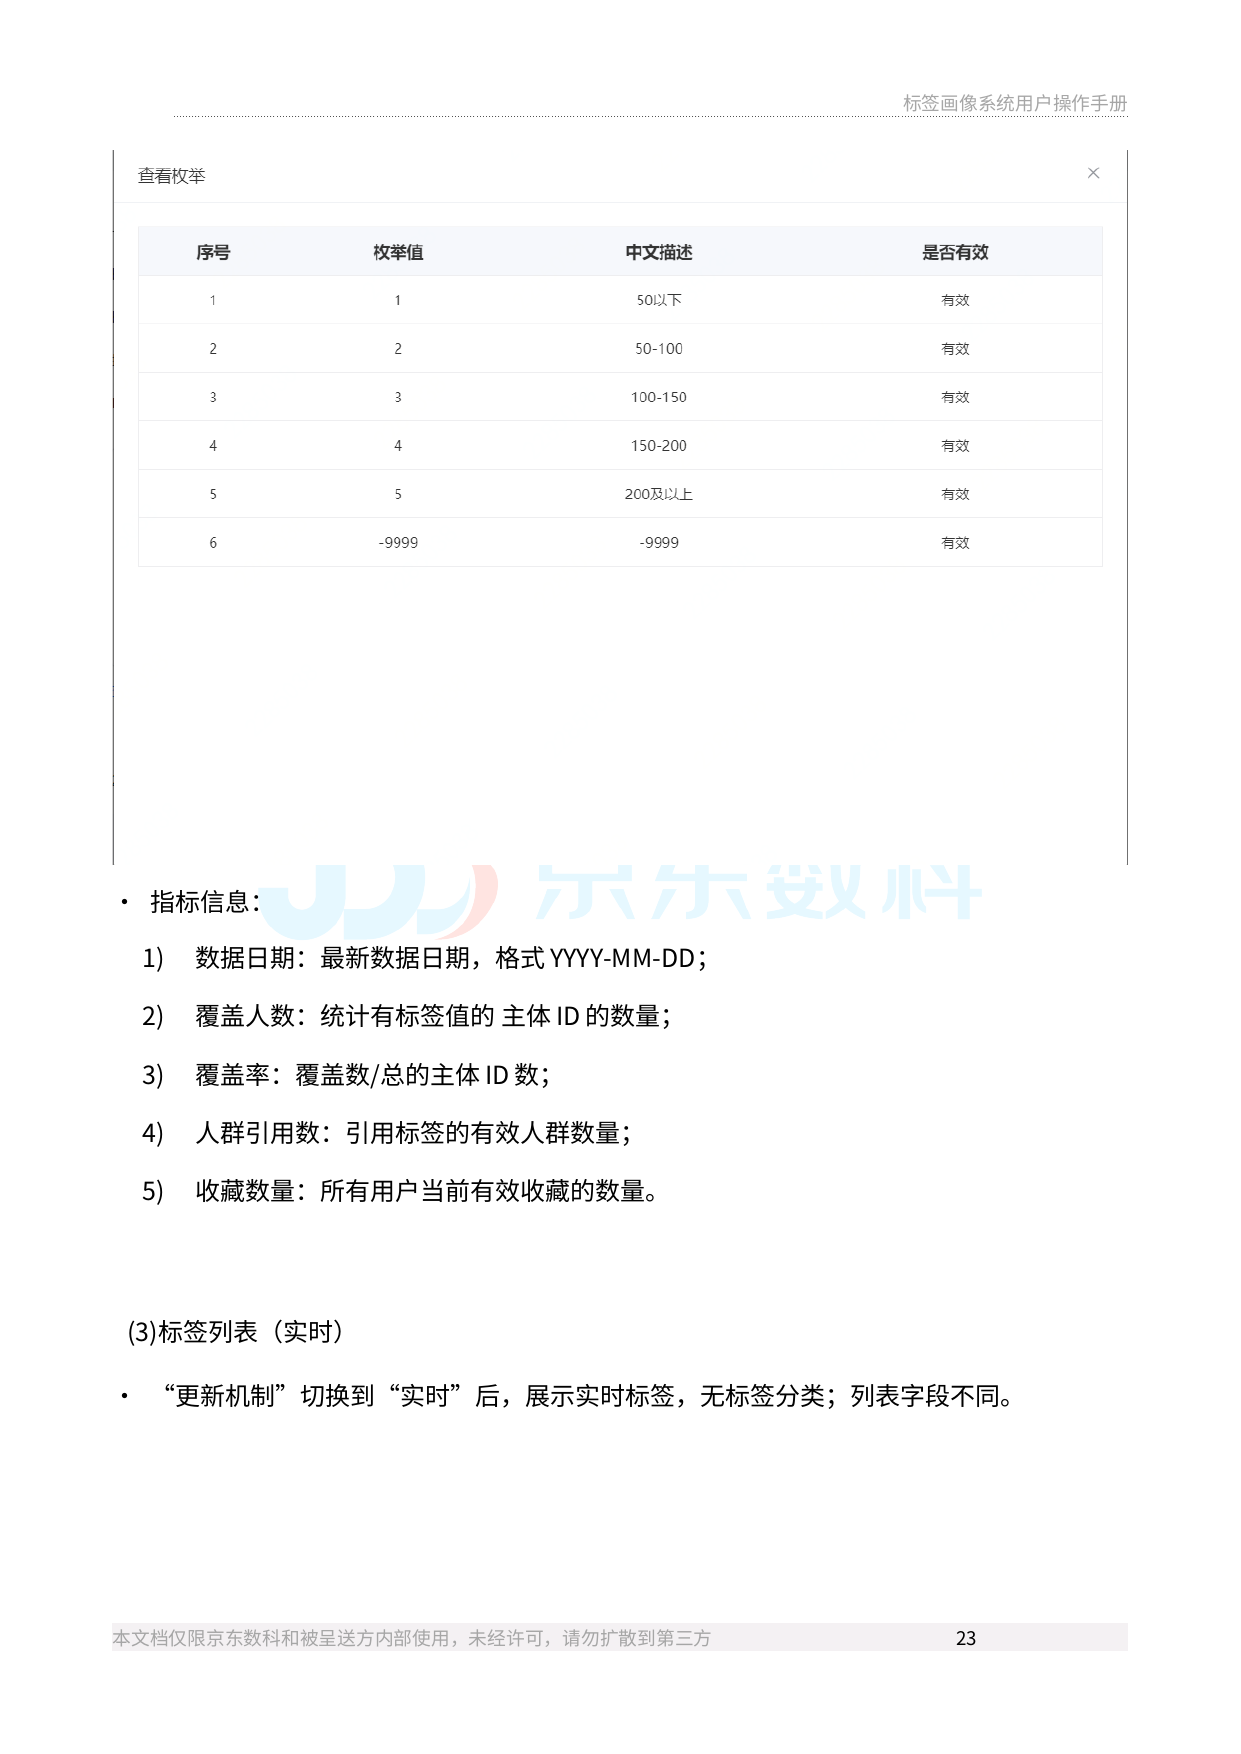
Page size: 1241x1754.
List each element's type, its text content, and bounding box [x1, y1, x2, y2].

picture [112, 150, 1128, 865]
text 指标信息： [112, 868, 1128, 922]
list 覆盖人数：统计有标签值的 主体ID的数量； [142, 989, 1128, 1035]
text “更新机制”切换到“实时”后，展示实时标签，无标签分类；列表字段不同。 [112, 1362, 1128, 1416]
list 人群引用数：引用标签的有效人群数量； [142, 1106, 1128, 1152]
text 标签列表（实时） [92, 1302, 1128, 1352]
list 覆盖率：覆盖数/总的主体ID数； [142, 1047, 1128, 1093]
list 数据日期：最新数据日期，格式YYYY-MM-DD； [142, 931, 1128, 977]
list 收藏数量：所有用户当前有效收藏的数量。 [142, 1164, 1128, 1210]
